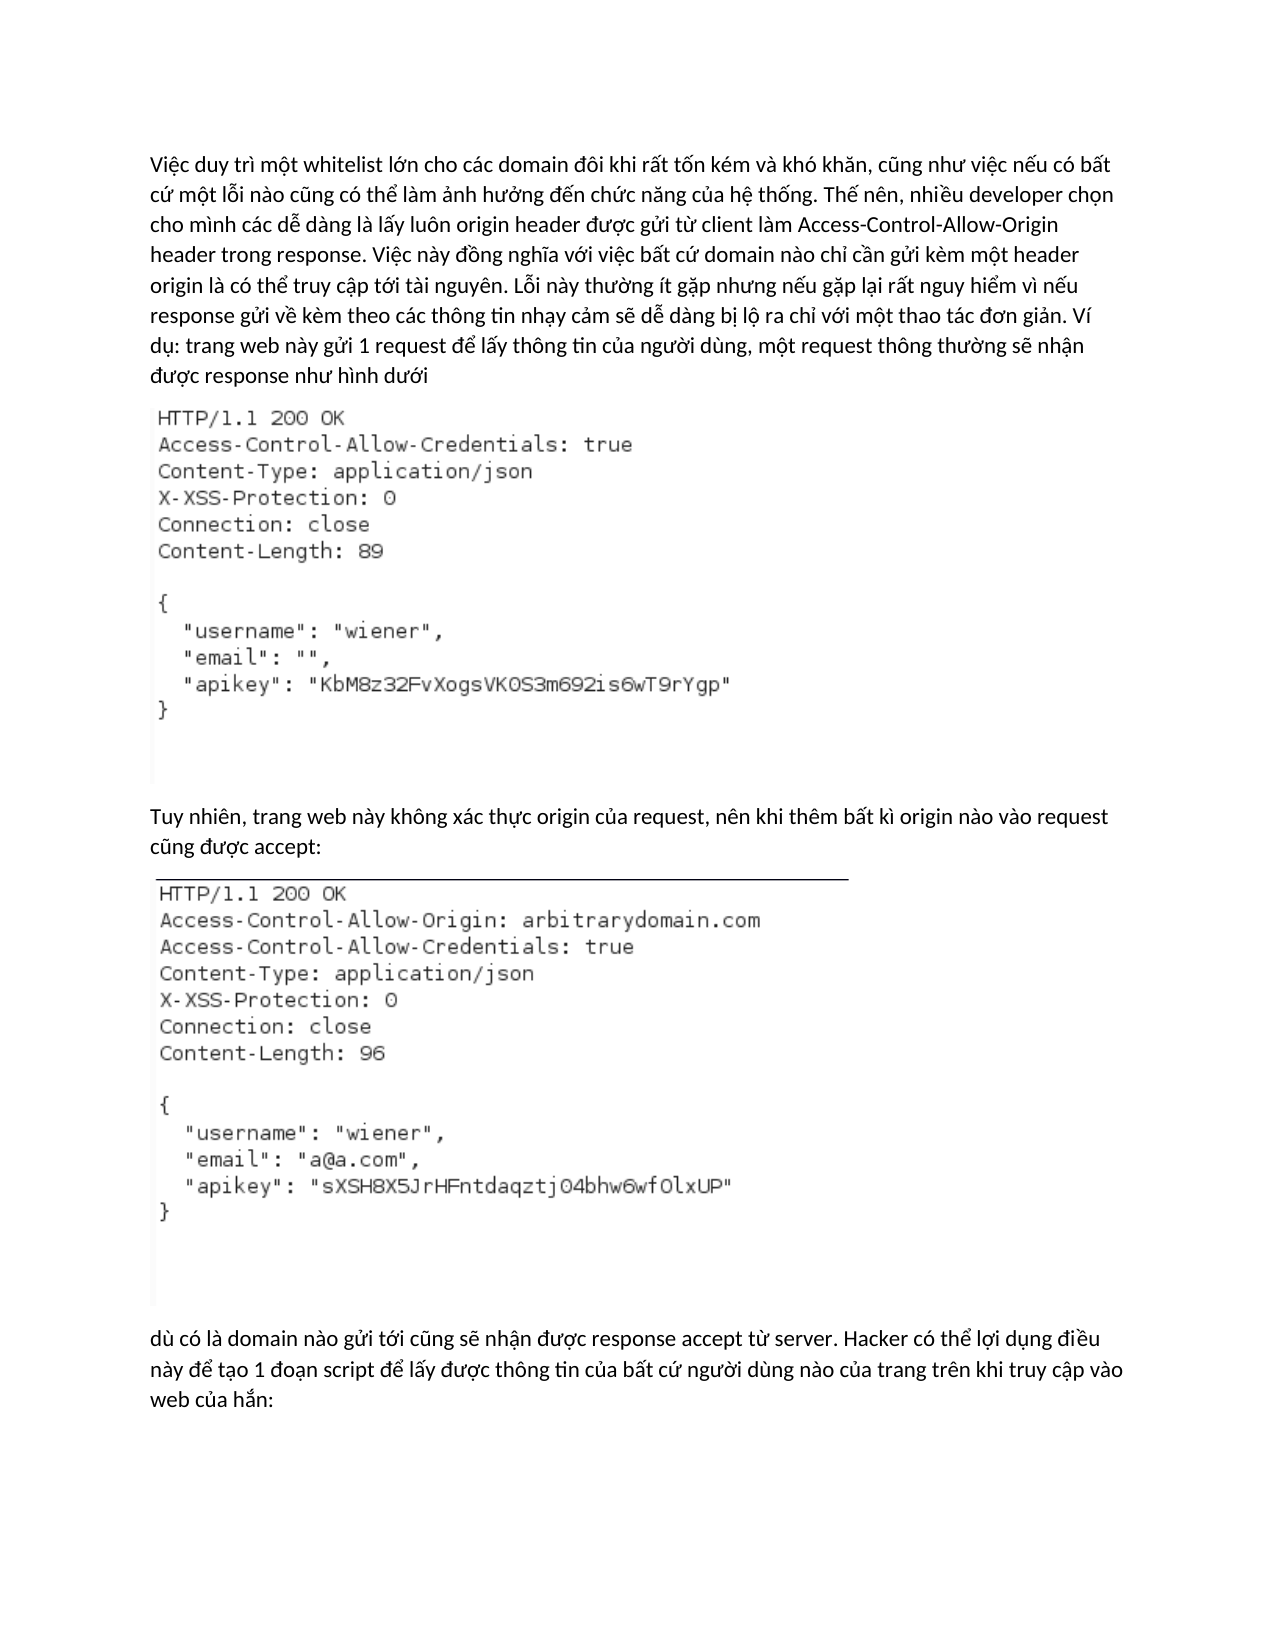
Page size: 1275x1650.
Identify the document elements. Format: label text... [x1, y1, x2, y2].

text dù có là domain nào gửi tới cũng sẽ nhận được response accept từ server. Hacker có thể lợi dụng điều này để tạo 1 đoạn script để lấy được thông tin của bất cứ người dùng nào của trang trên khi truy cập vào web của hắn: [150, 1324, 1125, 1413]
picture [150, 879, 849, 1306]
text Việc duy trì một whitelist lớn cho các domain đôi khi rất tốn kém và khó khăn, cũng như việc nếu có bất cứ một lỗi nào cũng có thể làm ảnh hưởng đến chức năng của hệ thống. Thế nên, nhiều developer chọn cho mình các dễ dàng là lấy luôn origin header được gửi từ client làm Access-Control-Allow-Origin header trong response. Việc này đồng nghĩa với việc bất cứ domain nào chỉ cần gửi kèm một header origin là có thể truy cập tới tài nguyên. Lỗi này thường ít gặp nhưng nếu gặp lại rất nguy hiểm vì nếu response gửi về kèm theo các thông tin nhạy cảm sẽ dễ dàng bị lộ ra chỉ với một thao tác đơn giản. Ví dụ: trang web này gửi 1 request để lấy thông tin của người dùng, một request thông thường sẽ nhận được response như hình dưới [150, 150, 1125, 389]
picture [150, 408, 799, 784]
text Tuy nhiên, trang web này không xác thực origin của request, nên khi thêm bất kì origin nào vào request cũng được accept: [150, 802, 1125, 860]
